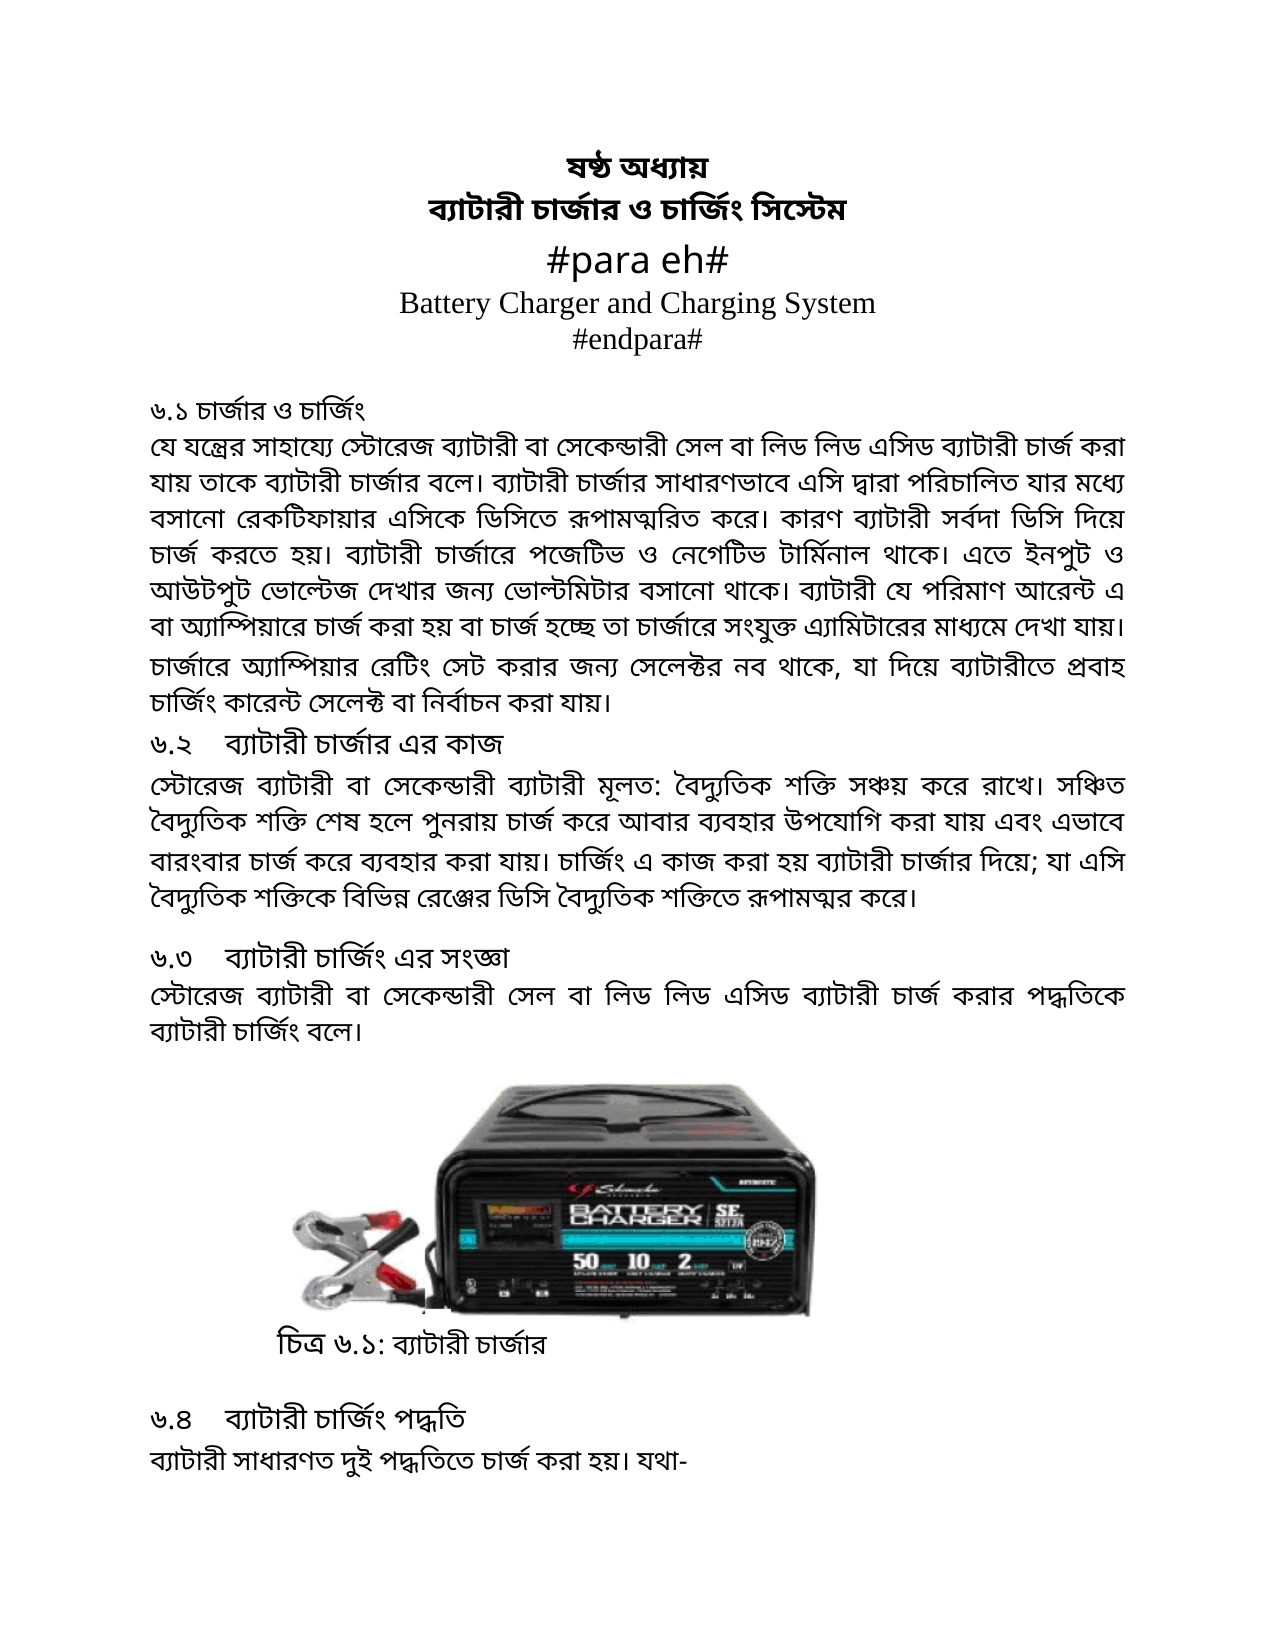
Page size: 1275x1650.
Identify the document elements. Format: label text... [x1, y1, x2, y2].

text যে যন্ত্রের সাহায্যে স্টোরেজ ব্যাটারী বা সেকেন্ডারী সেল বা লিড লিড এসিড ব্যাটারী চার্জ করা যায় তাকে ব্যাটারী চার্জার বলে। ব্যাটারী চার্জার সাধারণভাবে এসি দ্বারা পরিচালিত যার মধ্যে বসানো রেকটিফায়ার এসিকে ডিসিতে রূপামত্মরিত করে। কারণ ব্যাটারী সর্বদা ডিসি দিয়ে চার্জ করতে হয়। ব্যাটারী চার্জারে পজেটিভ ও নেগেটিভ টার্মিনাল থাকে। এতে ইনপুট ও আউটপুট ভোল্টেজ দেখার জন্য ভোল্টমিটার বসানো থাকে। ব্যাটারী যে পরিমাণ আরেন্ট এ বা অ্যাম্পিয়ারে চার্জ করা হয় বা চার্জ হচ্ছে তা চার্জারে সংযুক্ত এ্যামিটারের মাধ্যমে দেখা যায়। চার্জারে অ্যাম্পিয়ার রেটিং সেট করার জন্য সেলেক্টর নব থাকে, যা দিয়ে ব্যাটারীতে প্রবাহ চার্জিং কারেন্ট সেলেক্ট বা নির্বাচন করা যায়। [150, 432, 1125, 723]
text ৬.৩ ব্যাটারী চার্জিং এর সংজ্ঞা [150, 937, 1125, 980]
text স্টোরেজ ব্যাটারী বা সেকেন্ডারী ব্যাটারী মূলত: বৈদ্যুতিক শক্তি সঞ্চয় করে রাখে। সঞ্চিত বৈদ্যুতিক শক্তি শেষ হলে পুনরায় চার্জ করে আবার ব্যবহার উপযোগি করা যায় এবং এভাবে বারংবার চার্জ করে ব্যবহার করা যায়। চার্জিং এ কাজ করা হয় ব্যাটারী চার্জার দিয়ে; যা এসি বৈদ্যুতিক শক্তিকে বিভিন্ন রেঞ্জের ডিসি বৈদ্যুতিক শক্তিতে রূপামত্মর করে। [150, 766, 1125, 918]
text Battery Charger and Charging System [150, 284, 1125, 320]
text ৬.৪ ব্যাটারী চার্জিং পদ্ধতি [150, 1398, 1125, 1441]
picture [291, 1052, 828, 1326]
text স্টোরেজ ব্যাটারী বা সেকেন্ডারী সেল বা লিড লিড এসিড ব্যাটারী চার্জ করার পদ্ধতিকে ব্যাটারী চার্জিং বলে। [150, 980, 1125, 1052]
text #para eh# [150, 233, 1125, 284]
text চিত্র ৬.১: ব্যাটারী চার্জার [150, 1325, 1125, 1367]
text #endpara# [150, 320, 1125, 356]
text ৬.১ চার্জার ও চার্জিং [150, 392, 1125, 432]
text ৬.২ ব্যাটারী চার্জার এর কাজ [150, 723, 1125, 766]
text ব্যাটারী চার্জার ও চার্জিং সিস্টেম [150, 191, 1125, 233]
text ব্যাটারী সাধারণত দুই পদ্ধতিতে চার্জ করা হয়। যথা- [150, 1441, 1125, 1481]
text ষষ্ঠ অধ্যায় [150, 150, 1125, 191]
